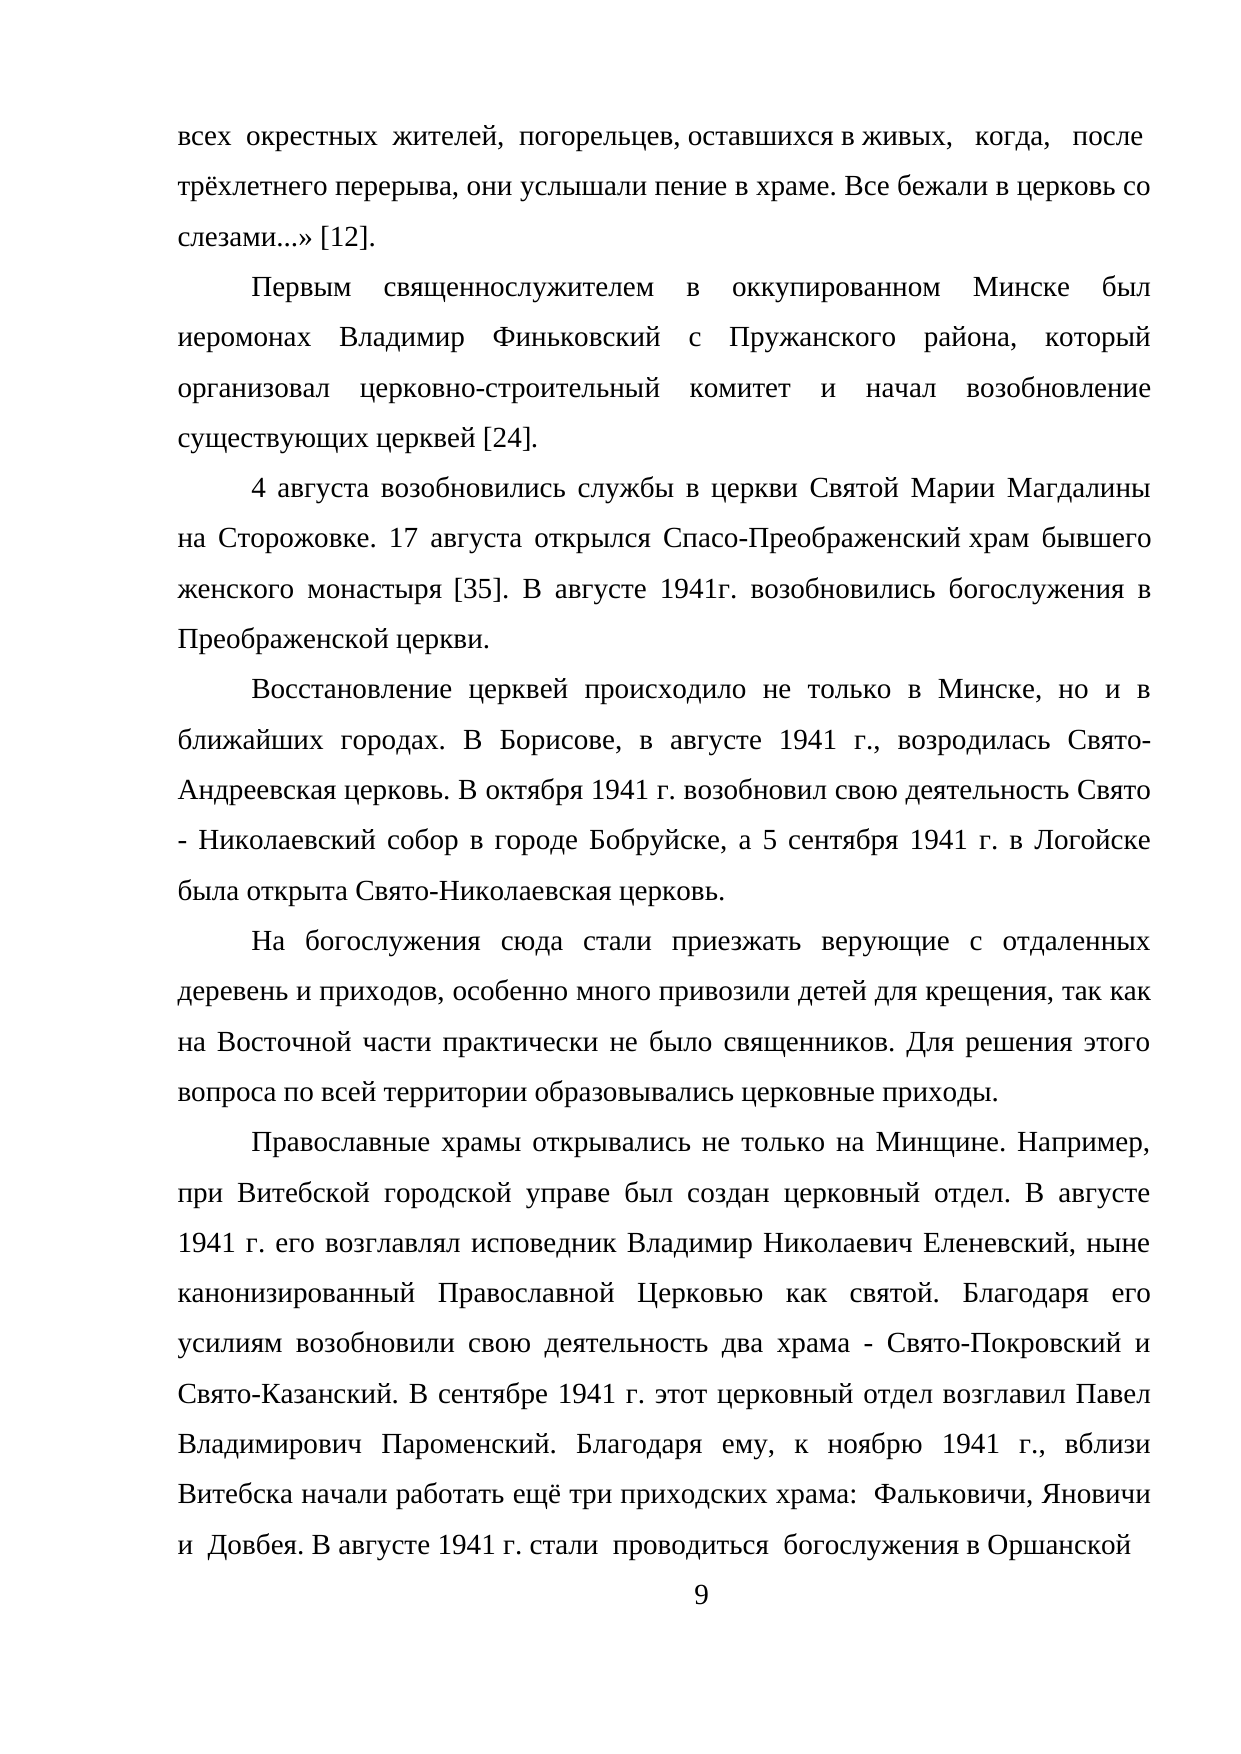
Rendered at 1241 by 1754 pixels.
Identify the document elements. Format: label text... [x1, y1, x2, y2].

text всех окрестных жителей, погорельцев, оставшихся в живых, когда, после [177, 118, 1152, 152]
text трёхлетнего перерыва, они услышали пение в храме. Все бежали в церковь со слезами...» [12]. [177, 168, 1152, 252]
text 4 августа возобновились службы в церкви Святой Марии Магдалины на Сторожовке. 17 августа открылся Спасо-Преображенский храм бывшего женского монастыря [35]. В августе 1941г. возобновились богослужения в Преображенской церкви. [177, 470, 1152, 655]
text На богослужения сюда стали приезжать верующие с отдаленных деревень и приходов, особенно много привозили детей для крещения, так как на Восточной части практически не было священников. Для решения этого вопроса по всей территории образовывались церковные приходы. [177, 923, 1152, 1108]
text 9 [177, 1577, 1152, 1611]
text Первым священнослужителем в оккупированном Минске был иеромонах Владимир Финьковский с Пружанского района, который организовал церковно-строительный комитет и начал возобновление существующих церквей [24]. [177, 269, 1152, 453]
text Православные храмы открывались не только на Минщине. Например, при Витебской городской управе был создан церковный отдел. В августе 1941 г. его возглавлял исповедник Владимир Николаевич Еленевский, ныне канонизированный Православной Церковью как святой. Благодаря его усилиям возобновили свою деятельность два храма - Свято-Покровский и Свято-Казанский. В сентябре 1941 г. этот церковный отдел возглавил Павел Владимирович Пароменский. Благодаря ему, к ноябрю 1941 г., вблизи Витебска начали работать ещё три приходских храма: Фальковичи, Яновичи и Довбея. В августе 1941 г. стали проводиться богослужения в Оршанской [177, 1124, 1152, 1560]
text Восстановление церквей происходило не только в Минске, но и в ближайших городах. В Борисове, в августе 1941 г., возродилась Свято-Андреевская церковь. В октября 1941 г. возобновил свою деятельность Свято - Николаевский собор в городе Бобруйске, а 5 сентября 1941 г. в Логойске была открыта Свято-Николаевская церковь. [177, 672, 1152, 906]
